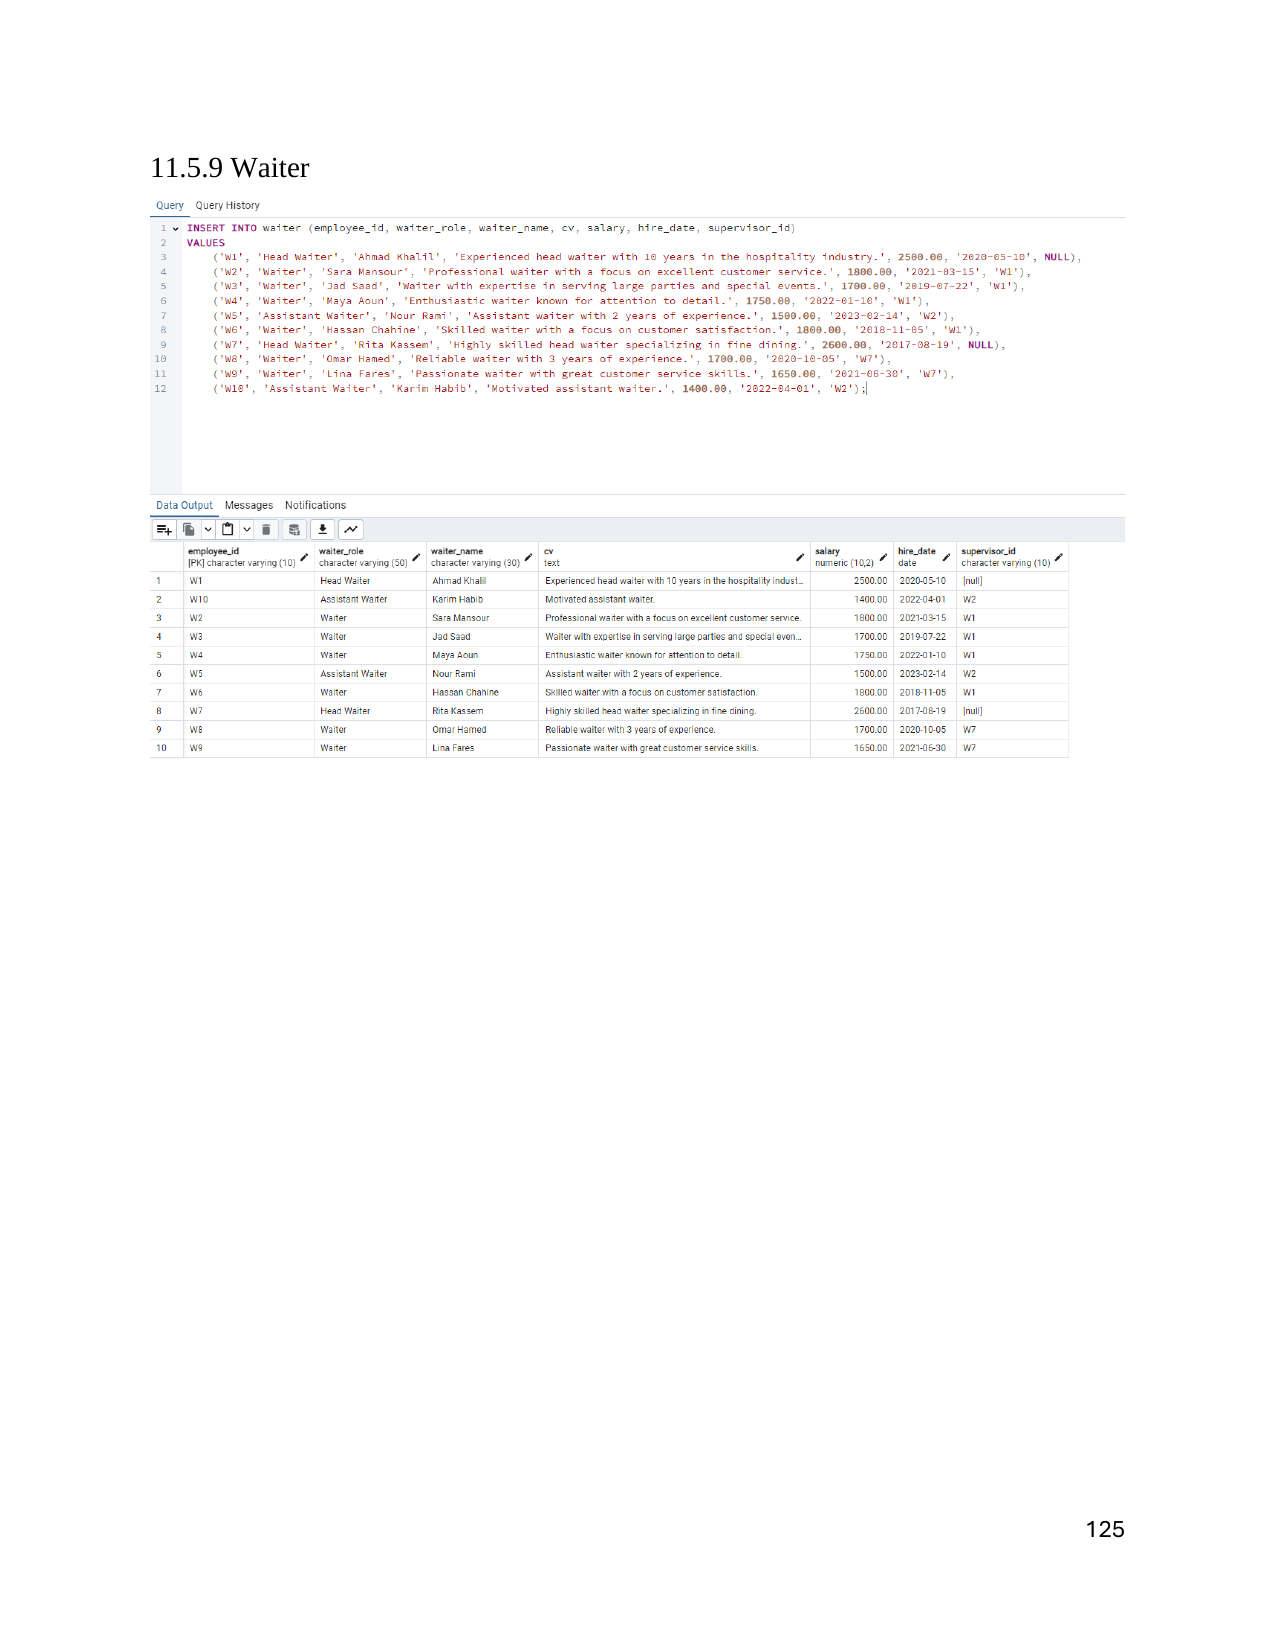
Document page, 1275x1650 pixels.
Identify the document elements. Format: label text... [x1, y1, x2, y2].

picture [150, 196, 1125, 774]
subtitle 11.5.9 Waiter [150, 150, 1125, 183]
